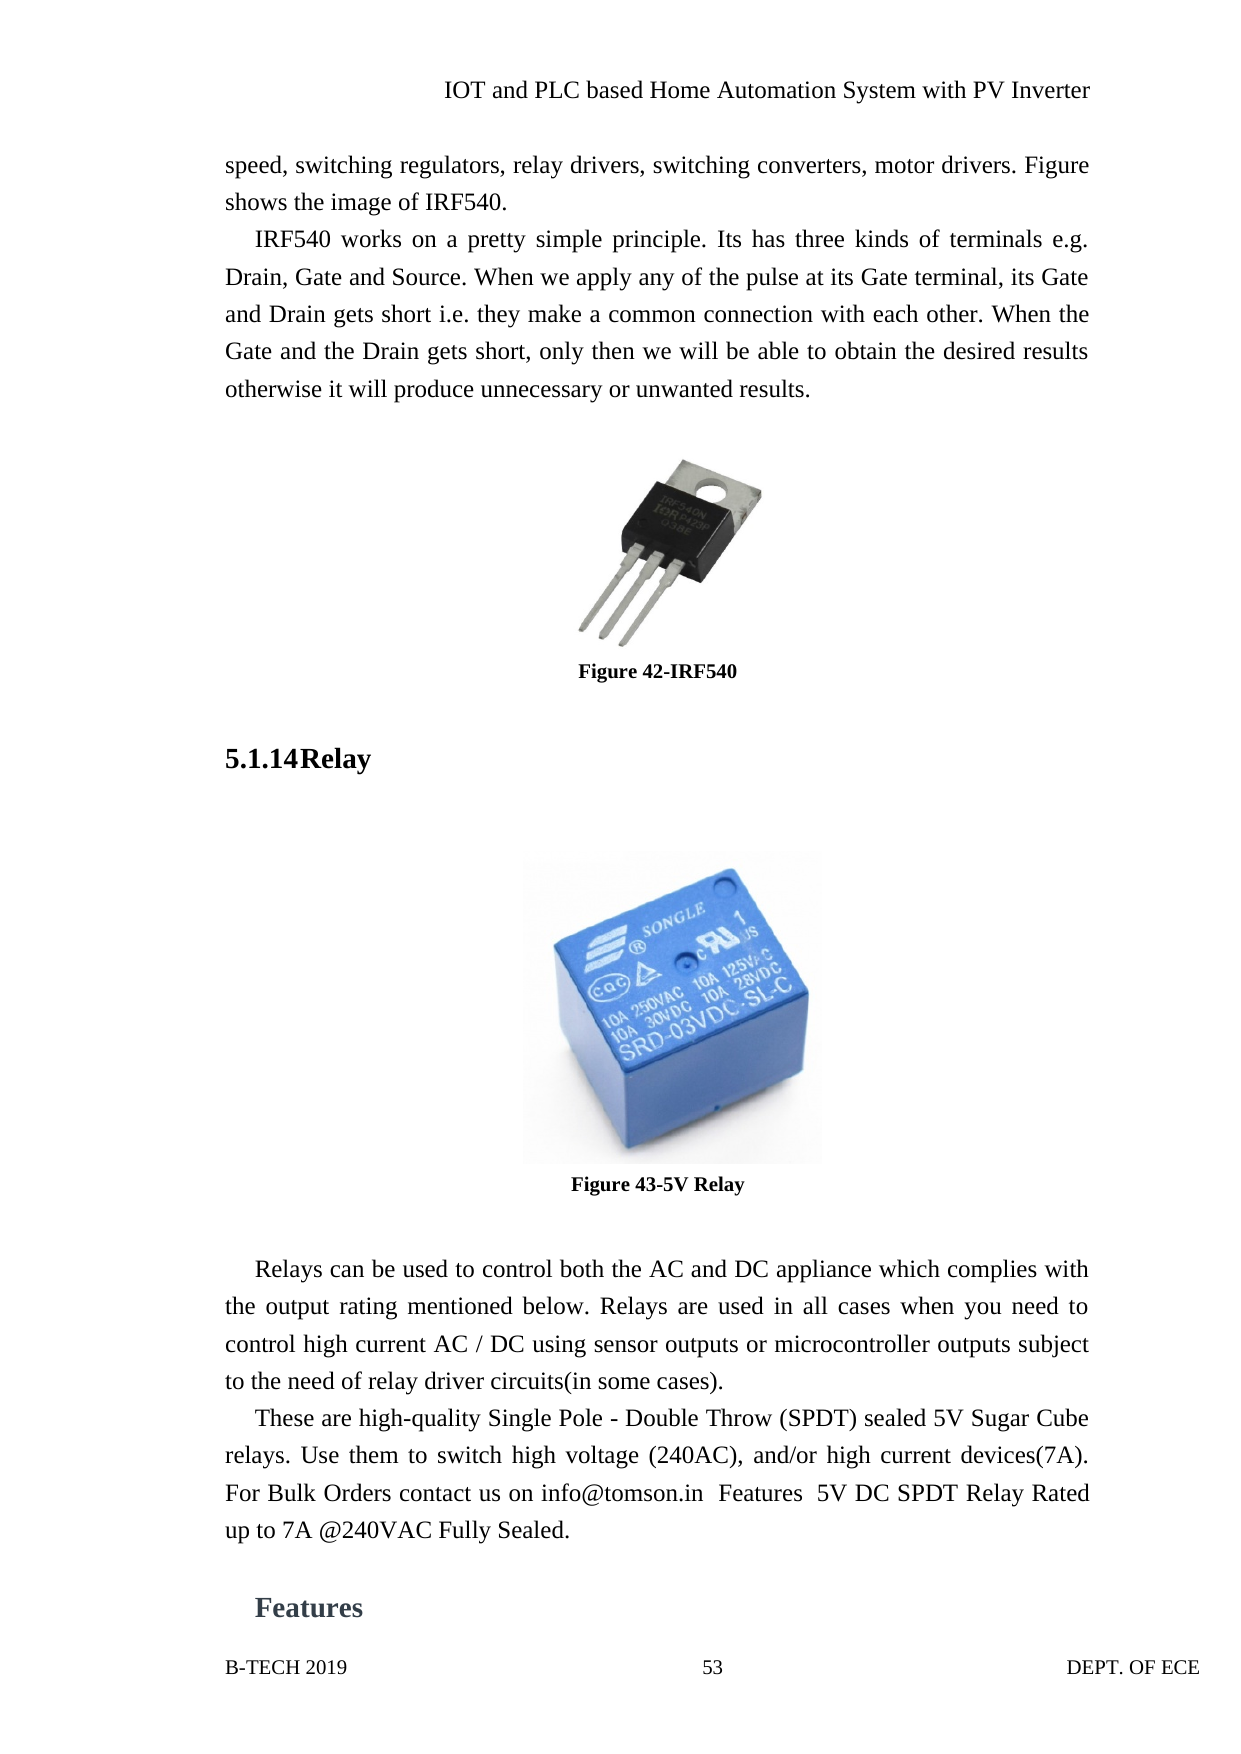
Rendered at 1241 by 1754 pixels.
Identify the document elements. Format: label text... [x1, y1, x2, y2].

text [225, 150, 1090, 216]
text IRF540 works on a pretty simple principle. Its has three kinds of terminals e.g. Drain, Gate and Source. When we apply any of the pulse at its Gate terminal, its Gate and Drain gets short i.e. they make a common connection with each other. When the Gate and the Drain gets short, only then we will be able to obtain the desired results otherwise it will produce unnecessary or unwanted results. [225, 224, 1090, 402]
text Relays can be used to control both the AC and DC appliance which complies with the output rating mentioned below. Relays are used in all cases when you need to control high current AC / DC using sensor outputs or microcontroller outputs subject to the need of relay driver circuits(in some cases). [225, 1254, 1090, 1395]
subtitle Relay [225, 741, 1090, 774]
text Features [225, 1590, 1090, 1623]
text These are high-quality Single Pole - Double Throw (SPDT) sealed 5V Sugar Cube relays. Use them to switch high voltage (240AC), and/or high current devices(7A). For Bulk Orders contact us on info@tomson.in Features 5V DC SPDT Relay Rated up to 7A @240VAC Fully Sealed. [225, 1403, 1090, 1544]
picture [522, 851, 823, 1164]
picture [573, 448, 772, 651]
text Figure 42-IRF540 [225, 659, 1090, 683]
text Figure 43-5V Relay [225, 1172, 1090, 1196]
